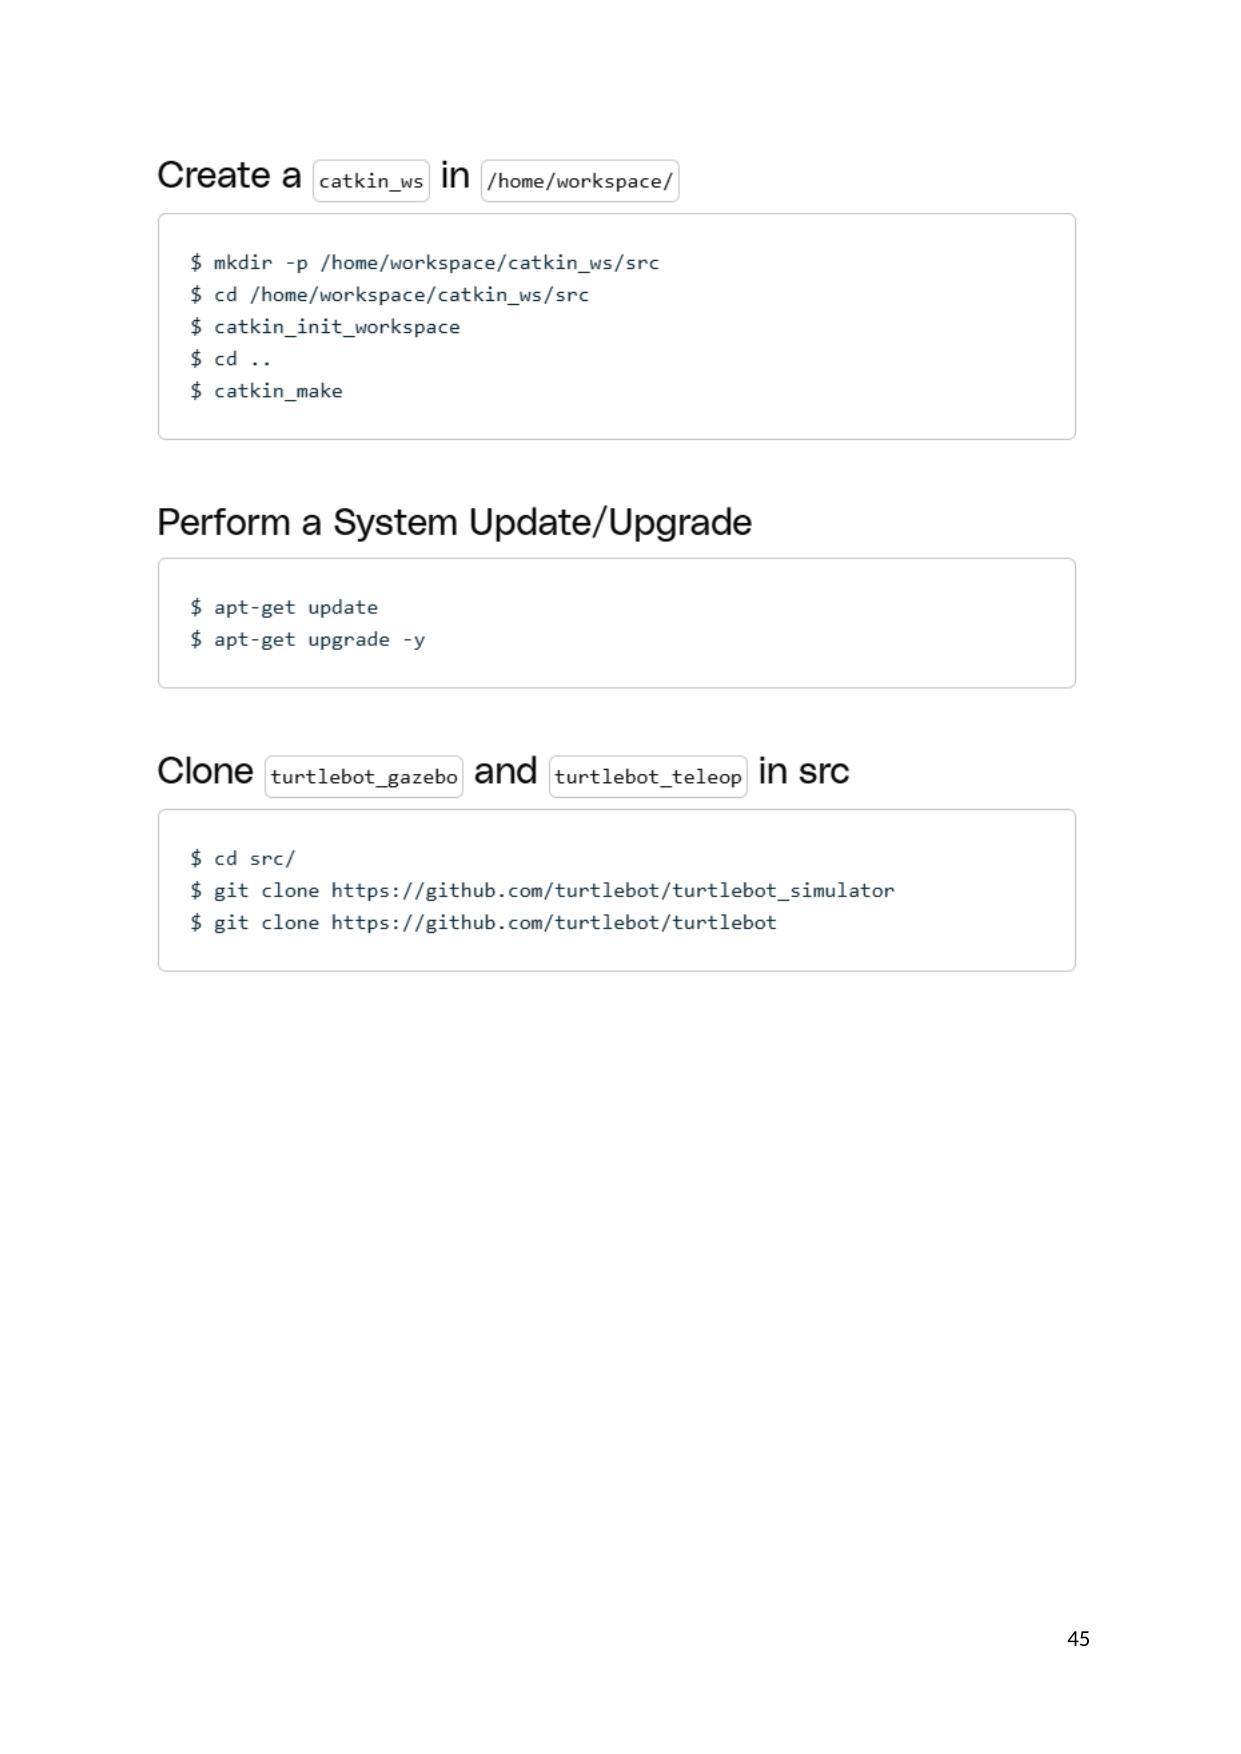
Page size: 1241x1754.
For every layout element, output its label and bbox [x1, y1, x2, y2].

picture [150, 150, 1091, 988]
